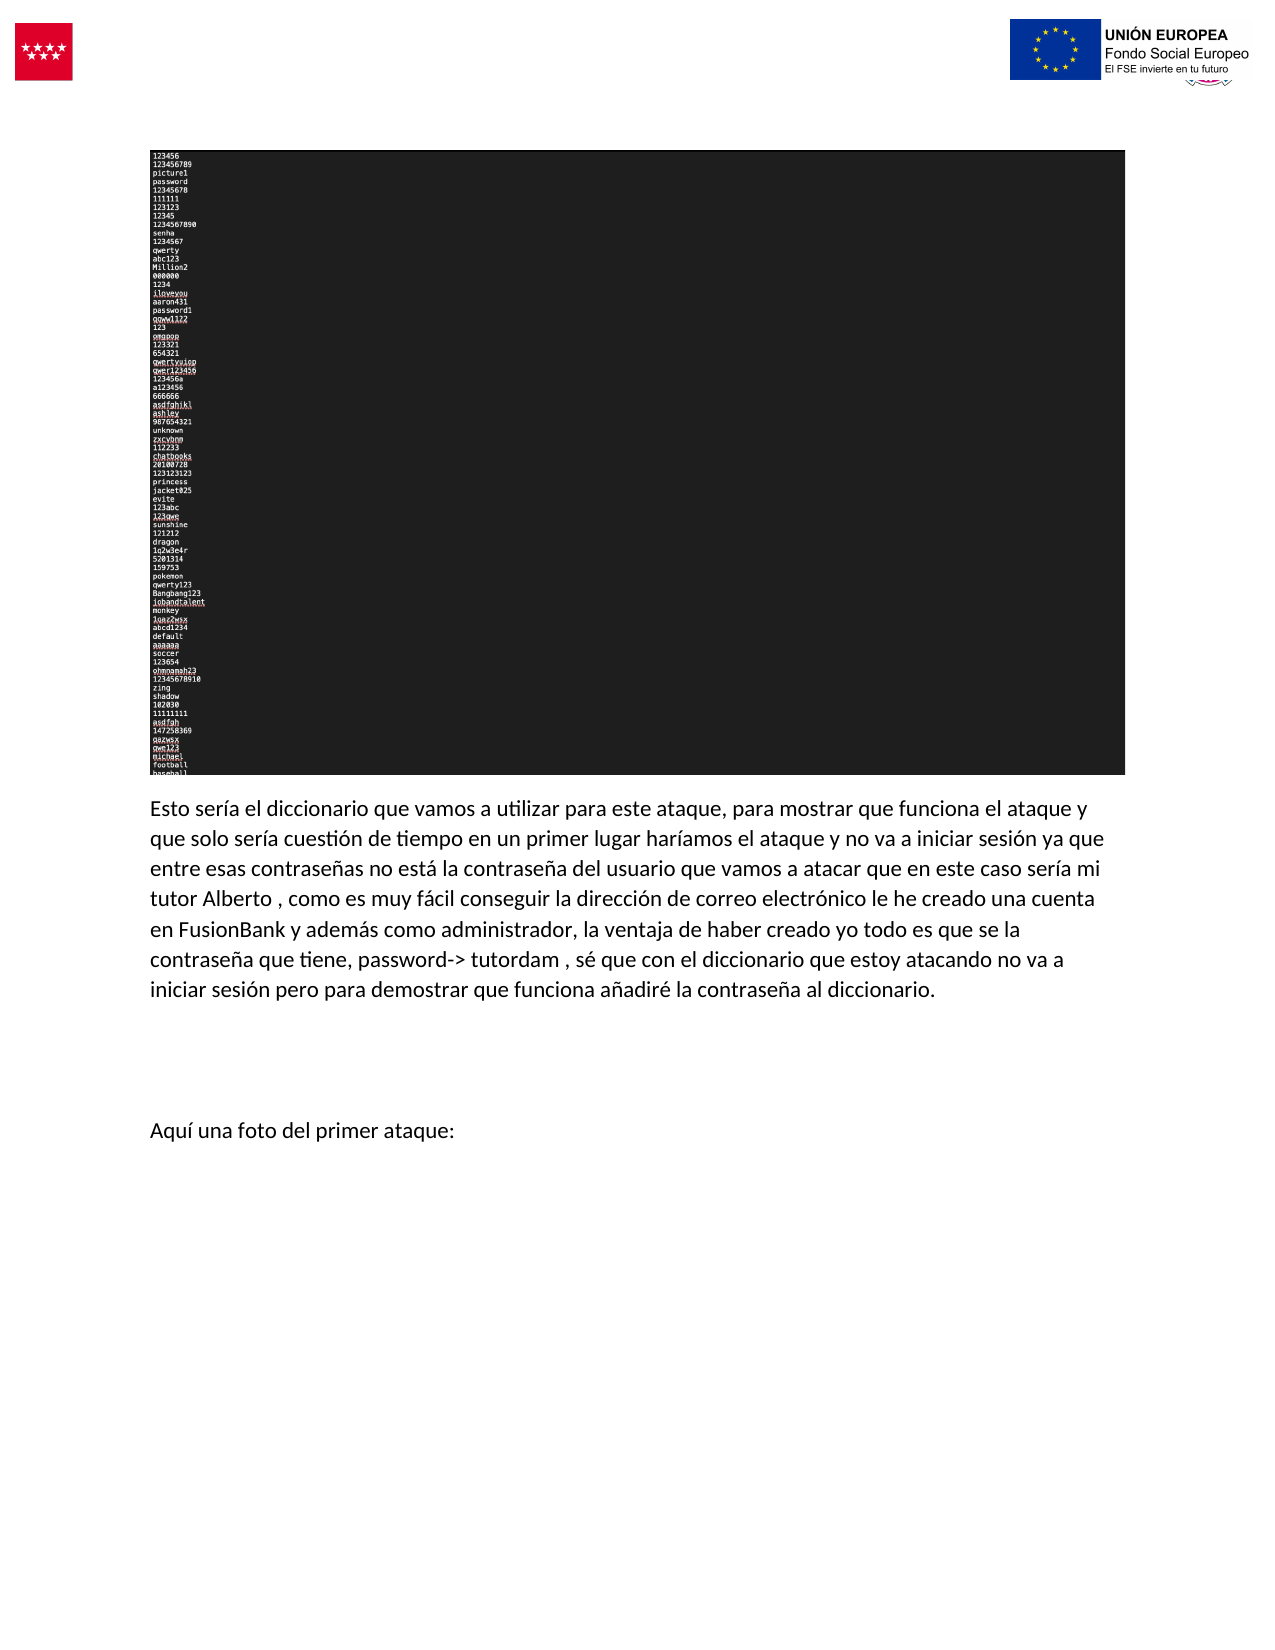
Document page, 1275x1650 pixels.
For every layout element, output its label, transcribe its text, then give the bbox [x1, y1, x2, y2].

text Esto sería el diccionario que vamos a utilizar para este ataque, para mostrar que funciona el ataque y que solo sería cuestión de tiempo en un primer lugar haríamos el ataque y no va a iniciar sesión ya que entre esas contraseñas no está la contraseña del usuario que vamos a atacar que en este caso sería mi tutor Alberto , como es muy fácil conseguir la dirección de correo electrónico le he creado una cuenta en FusionBank y además como administrador, la ventaja de haber creado yo todo es que se la contraseña que tiene, password-> tutordam , sé que con el diccionario que estoy atacando no va a iniciar sesión pero para demostrar que funciona añadiré la contraseña al diccionario. [150, 794, 1125, 1003]
picture [150, 150, 1125, 775]
picture [1010, 19, 1253, 88]
text Aquí una foto del primer ataque: [150, 1116, 1125, 1144]
picture [8, 16, 79, 87]
